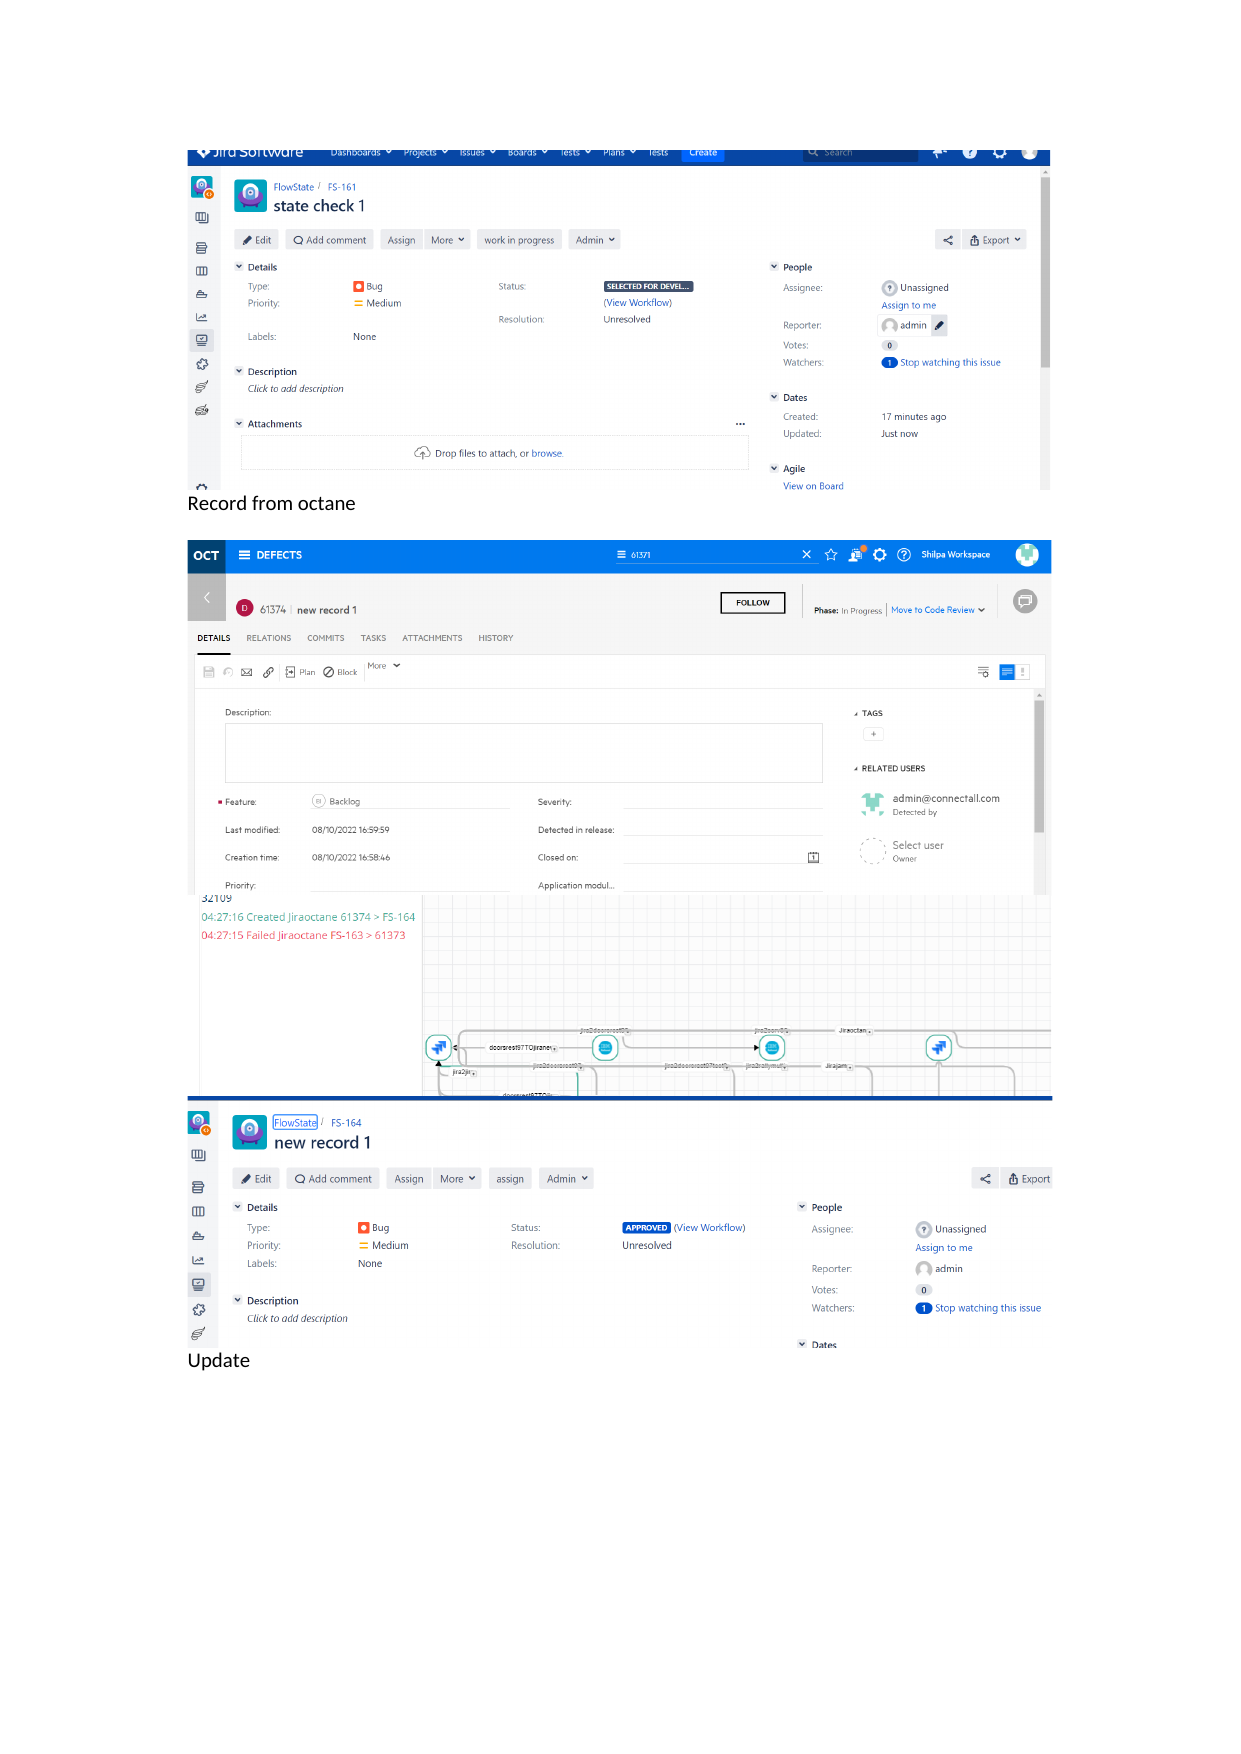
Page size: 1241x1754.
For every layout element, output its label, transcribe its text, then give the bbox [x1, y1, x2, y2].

text Record from octane [187, 490, 1053, 515]
picture [187, 540, 1053, 1348]
picture [187, 150, 1050, 490]
text Update [187, 1348, 1053, 1373]
